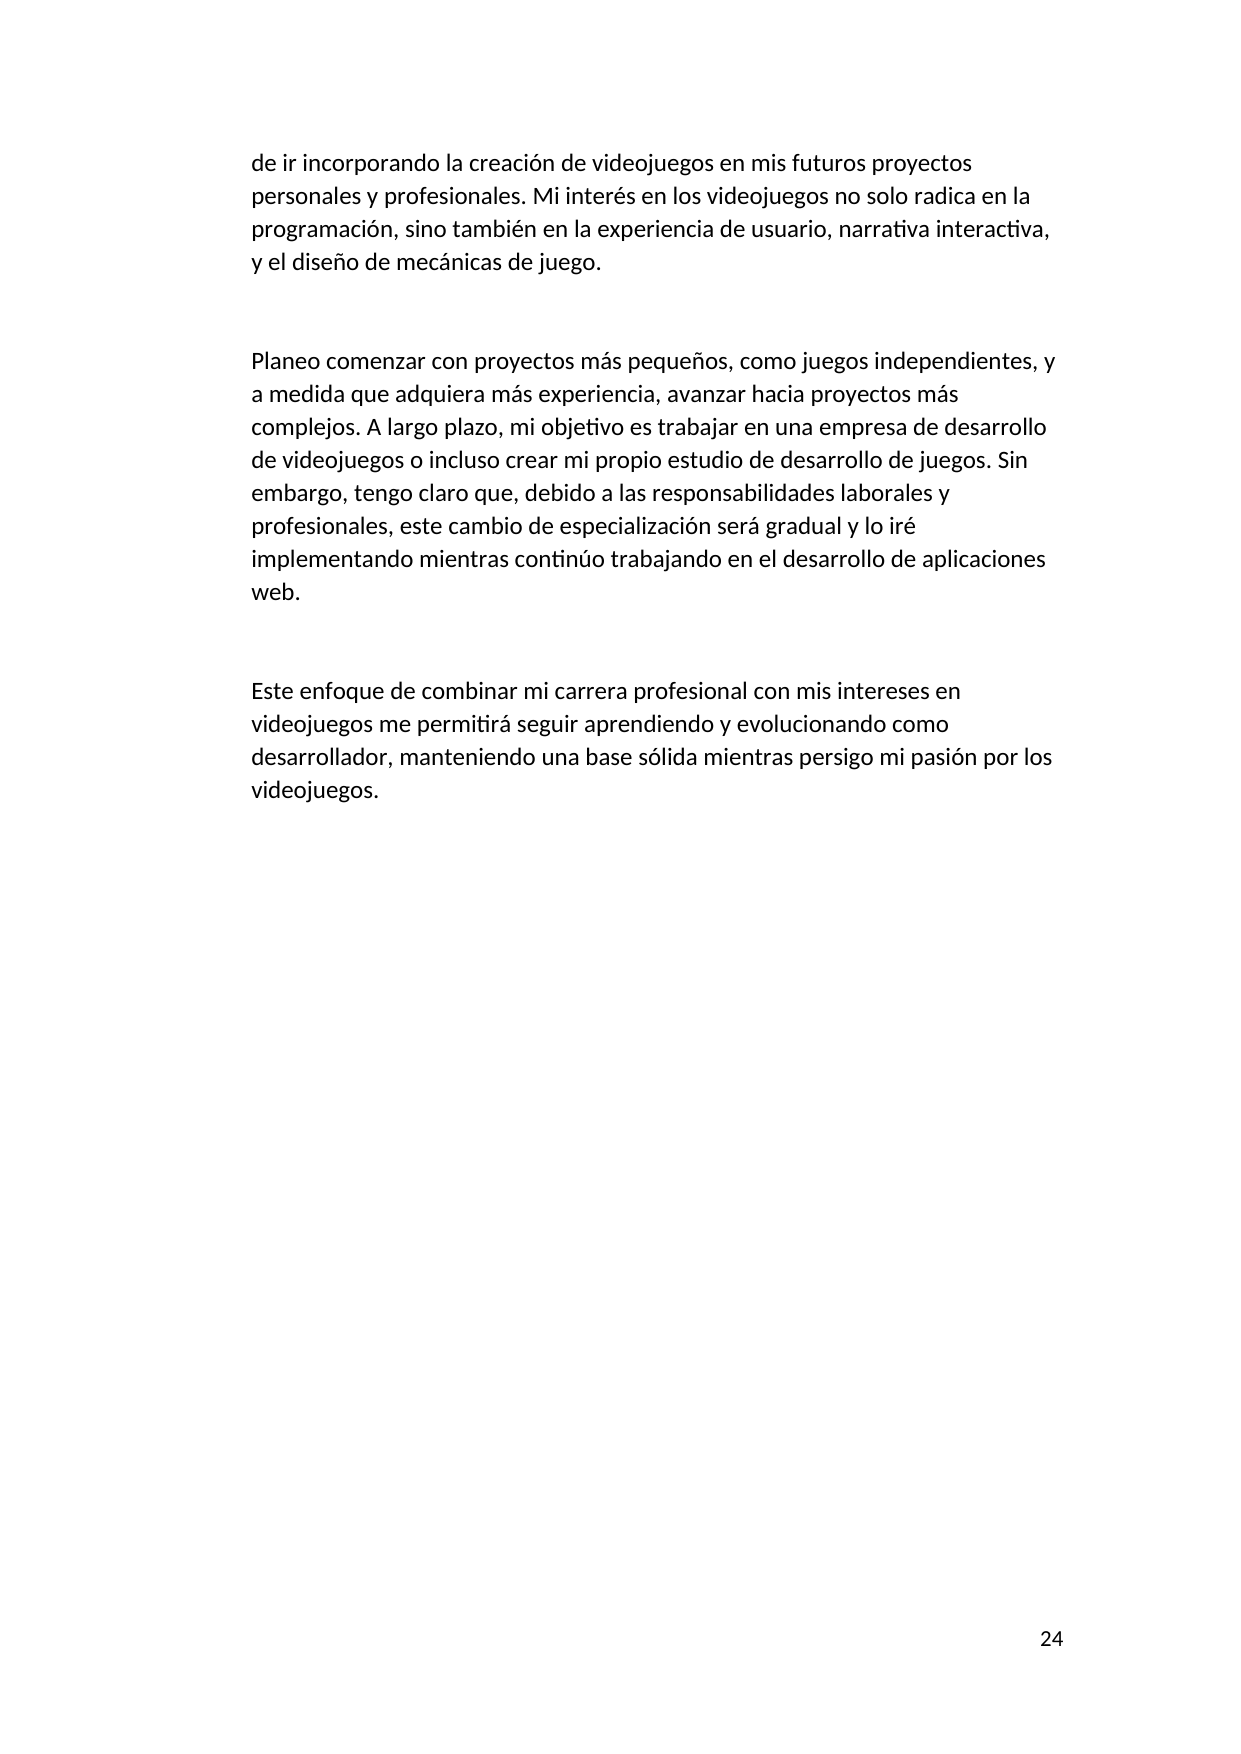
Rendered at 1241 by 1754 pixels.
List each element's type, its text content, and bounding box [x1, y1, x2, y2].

text Planeo comenzar con proyectos más pequeños, como juegos independientes, y a medida que adquiera más experiencia, avanzar hacia proyectos más complejos. A largo plazo, mi objetivo es trabajar en una empresa de desarrollo de videojuegos o incluso crear mi propio estudio de desarrollo de juegos. Sin embargo, tengo claro que, debido a las responsabilidades laborales y profesionales, este cambio de especialización será gradual y lo iré implementando mientras continúo trabajando en el desarrollo de aplicaciones web. [251, 346, 1063, 606]
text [251, 148, 1063, 277]
text Este enfoque de combinar mi carrera profesional con mis intereses en videojuegos me permitirá seguir aprendiendo y evolucionando como desarrollador, manteniendo una base sólida mientras persigo mi pasión por los videojuegos. [251, 675, 1063, 804]
